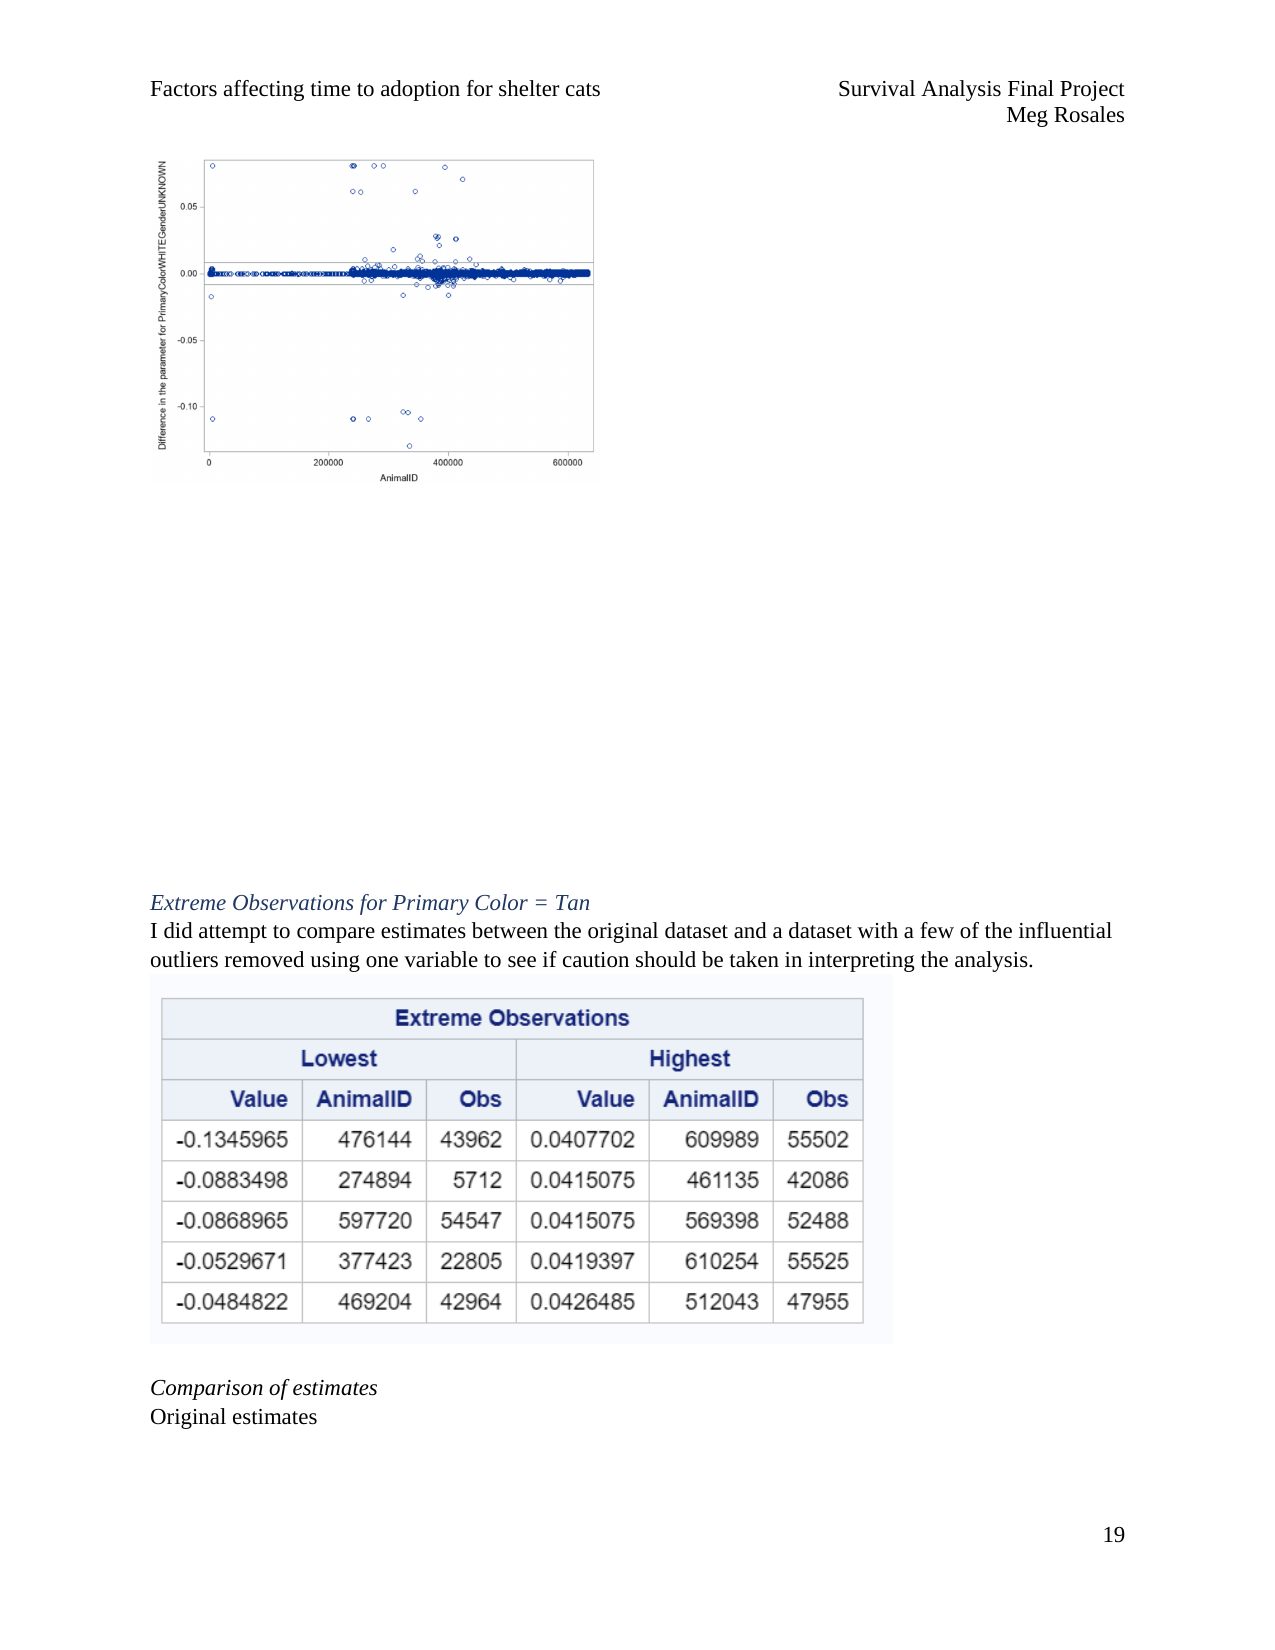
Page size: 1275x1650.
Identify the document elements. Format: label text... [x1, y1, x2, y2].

subtitle Extreme Observations for Primary Color = Tan [150, 889, 1125, 915]
text I did attempt to compare estimates between the original dataset and a dataset with a few of the influential outliers removed using one variable to see if caution should be taken in interpreting the analysis. [150, 917, 1125, 972]
picture [150, 154, 600, 485]
text Original estimates [150, 1403, 1125, 1429]
text Comparison of estimates [150, 1374, 1125, 1401]
picture [150, 974, 893, 1344]
